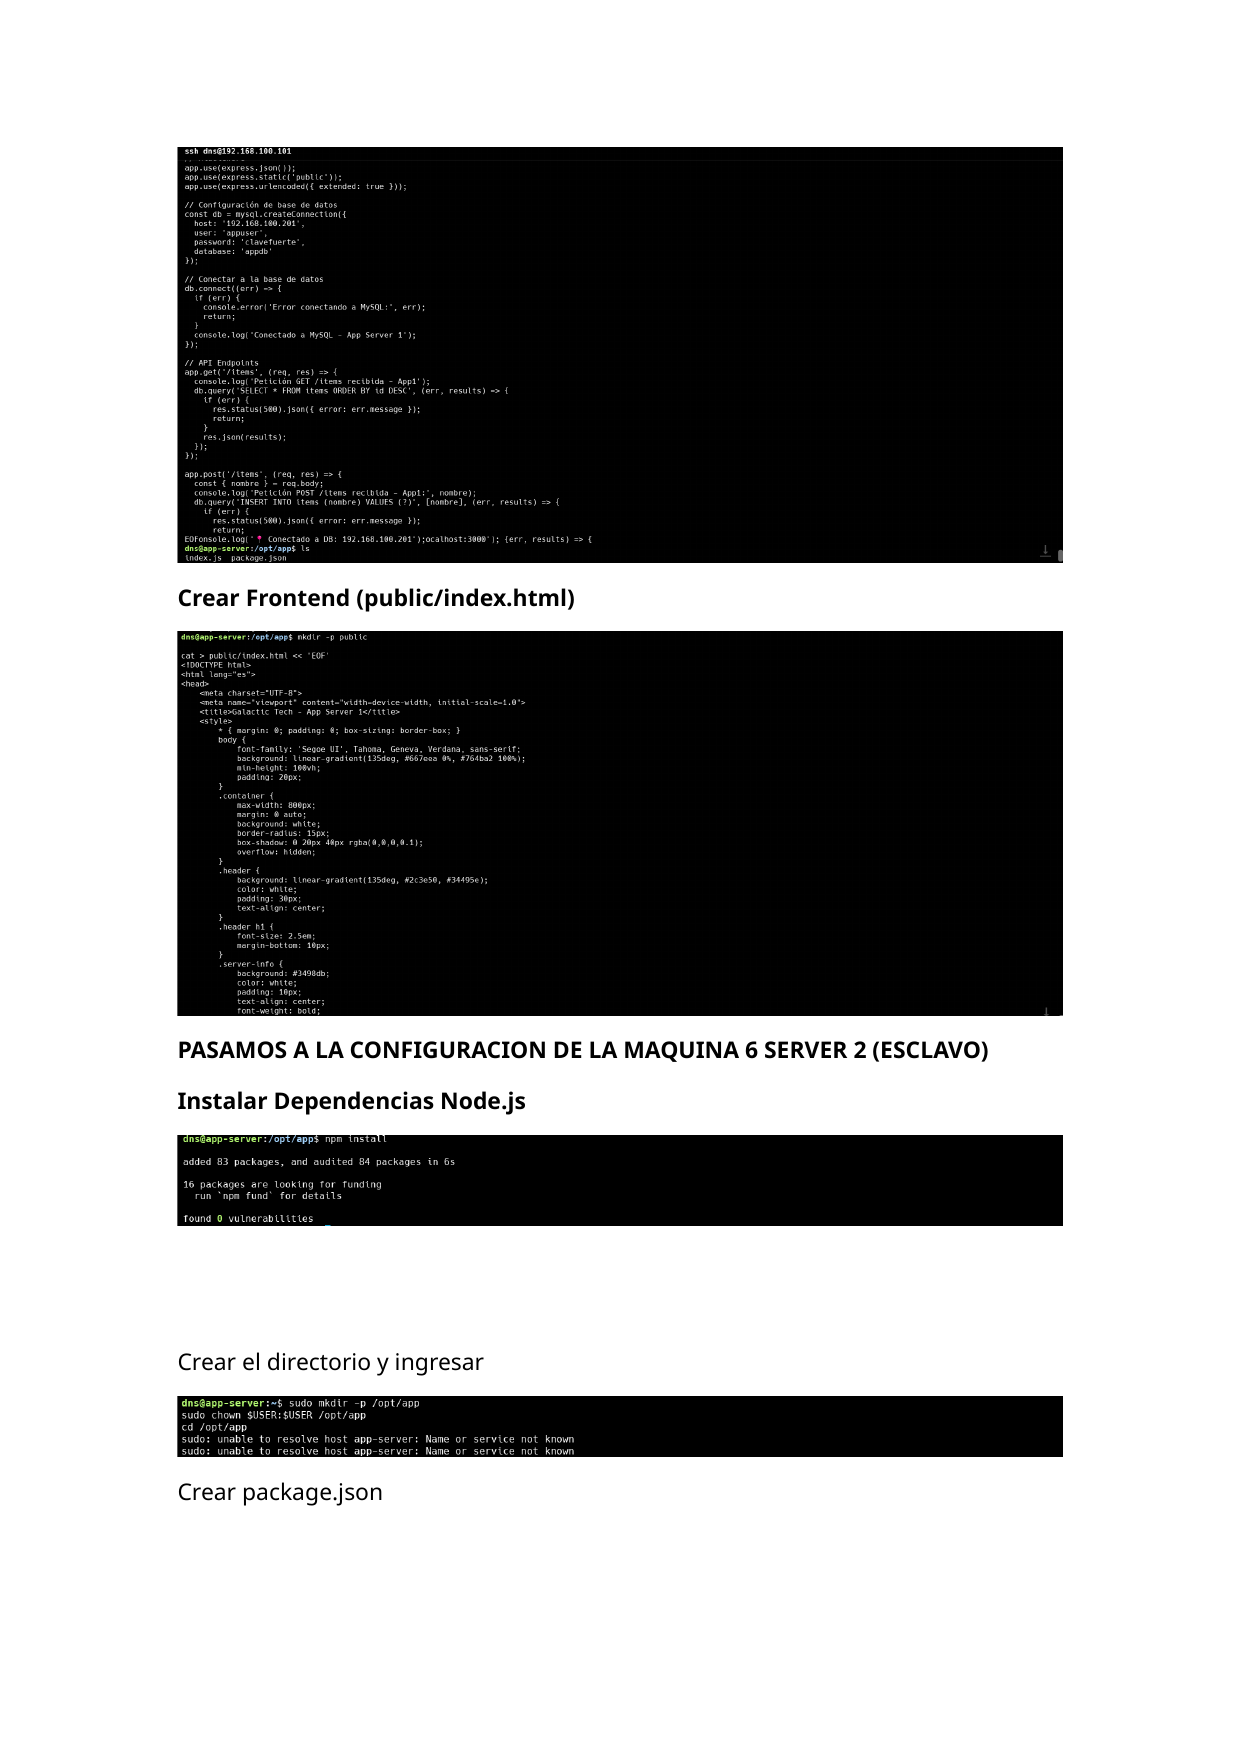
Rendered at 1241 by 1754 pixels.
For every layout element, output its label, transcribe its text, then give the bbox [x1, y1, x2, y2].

text PASAMOS A LA CONFIGURACION DE LA MAQUINA 6 SERVER 2 (ESCLAVO) [177, 1034, 1063, 1066]
picture [177, 1396, 1063, 1457]
picture [177, 631, 1063, 1016]
picture [177, 1135, 1063, 1226]
text Crear Frontend (public/index.html) [177, 581, 1063, 613]
text Crear package.json [177, 1476, 1063, 1507]
text Instalar Dependencias Node.js [177, 1085, 1063, 1116]
picture [177, 147, 1063, 563]
text Crear el directorio y ingresar [177, 1346, 1063, 1377]
